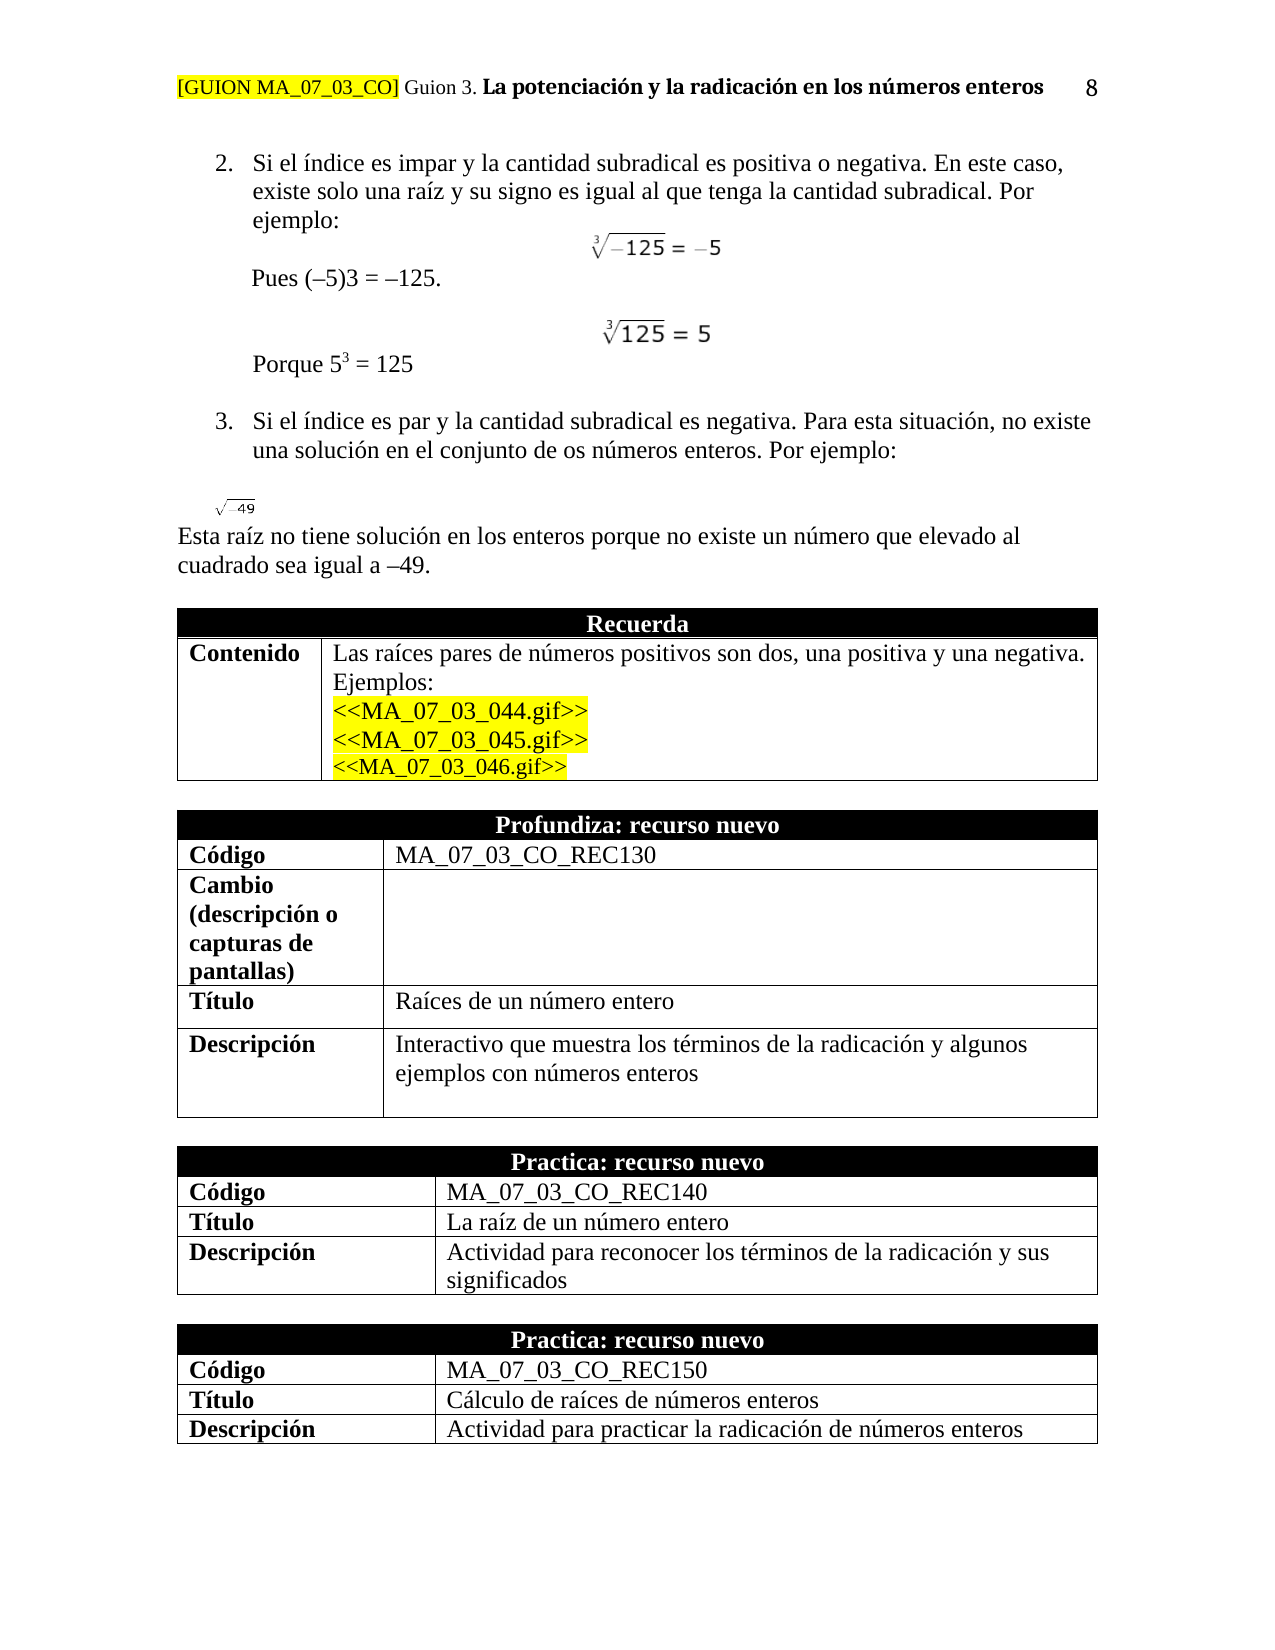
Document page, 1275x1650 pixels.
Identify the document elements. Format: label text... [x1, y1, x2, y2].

table_cell MA_07_03_CO_REC150 [436, 1355, 1097, 1384]
table_header Profundiza: recurso nuevo [178, 811, 1097, 839]
table_cell [384, 870, 1097, 985]
table_cell Actividad para reconocer los términos de la radicación y sus significados [436, 1237, 1097, 1294]
text Esta raíz no tiene solución en los enteros porque no existe un número que elevado al cuadrado sea igual a –49. [177, 521, 1098, 579]
table_cell Código [178, 1355, 435, 1384]
table_cell Contenido [178, 639, 321, 780]
table_cell Cálculo de raíces de números enteros [436, 1385, 1097, 1413]
picture [602, 320, 710, 345]
table_cell Código [178, 1177, 435, 1206]
table_cell Título [178, 1207, 435, 1236]
list Porque 53 = 125 [252, 349, 1098, 378]
table_cell MA_07_03_CO_REC130 [384, 840, 1097, 869]
table_header Practica: recurso nuevo [178, 1148, 1097, 1176]
table_cell Actividad para practicar la radicación de números enteros [436, 1415, 1097, 1443]
picture [215, 499, 255, 516]
table_cell Descripción [178, 1237, 435, 1294]
table_cell Cambio (descripción o capturas de pantallas) [178, 870, 383, 985]
picture [591, 233, 721, 260]
list Si el índice es par y la cantidad subradical es negativa. Para esta situación, no existe una solución en el conjunto de os números enteros. Por ejemplo: [215, 406, 1098, 464]
text Pues (–5)3 = –125. [215, 263, 1098, 291]
table_header Practica: recurso nuevo [178, 1325, 1097, 1354]
table_header Recuerda [178, 609, 1097, 637]
table_cell Título [178, 1385, 435, 1413]
table_cell Título [178, 986, 383, 1028]
table_cell Descripción [178, 1415, 435, 1443]
table_cell La raíz de un número entero [436, 1207, 1097, 1236]
table_cell Descripción [178, 1029, 383, 1117]
table_cell Las raíces pares de números positivos son dos, una positiva y una negativa. Ejemplos: <<MA_07_03_044.gif>> <<MA_07_03_045.gif>> <<MA_07_03_046.gif>> [322, 639, 1097, 780]
table_cell Interactivo que muestra los términos de la radicación y algunos ejemplos con números enteros [384, 1029, 1097, 1117]
table_cell MA_07_03_CO_REC140 [436, 1177, 1097, 1206]
table_cell Código [178, 840, 383, 869]
list Si el índice es impar y la cantidad subradical es positiva o negativa. En este caso, existe solo una raíz y su signo es igual al que tenga la cantidad subradical. Por ejemplo: [215, 148, 1098, 234]
table_cell Raíces de un número entero [384, 986, 1097, 1028]
